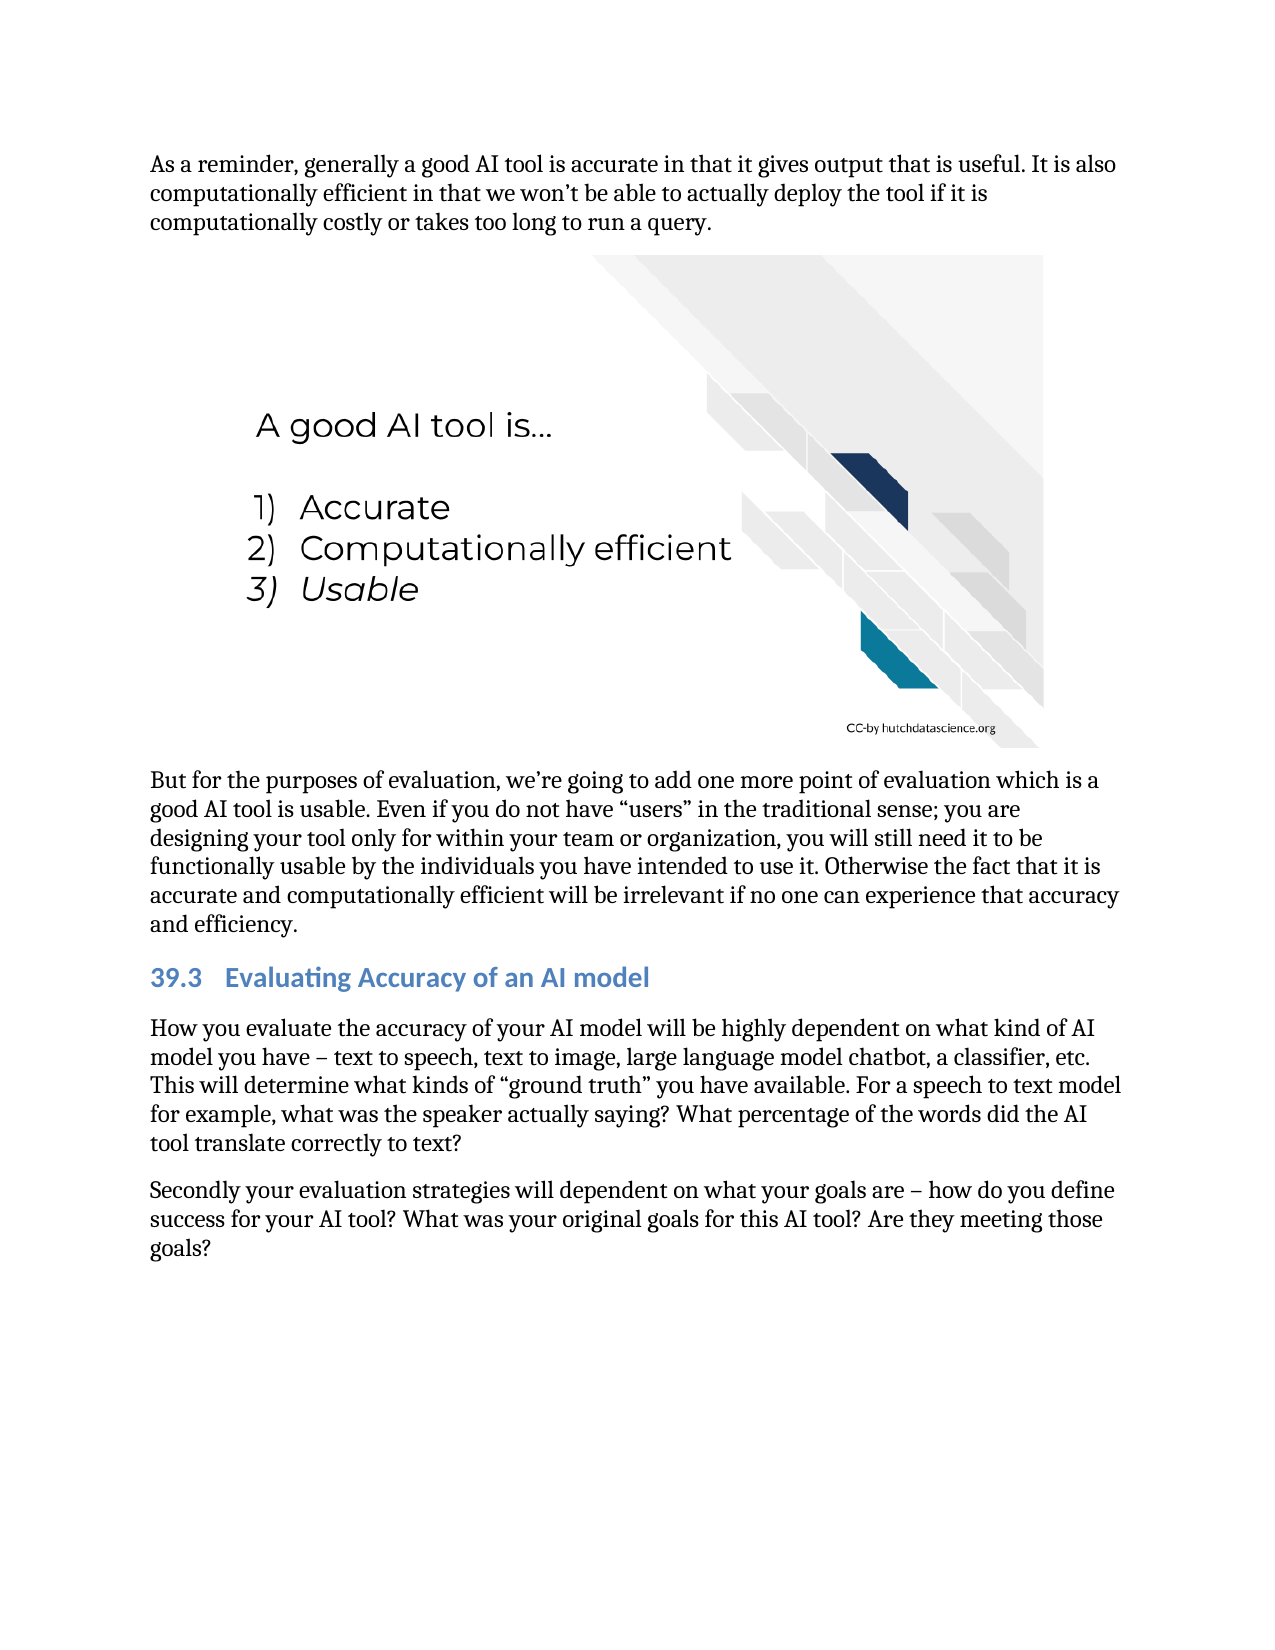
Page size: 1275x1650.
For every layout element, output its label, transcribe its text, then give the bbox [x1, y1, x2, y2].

text As a reminder, generally a good AI tool is accurate in that it gives output that is useful. It is also computationally efficient in that we won’t be able to actually deploy the tool if it is computationally costly or takes too long to run a query. [150, 150, 1125, 236]
subtitle 39.3 Evaluating Accuracy of an AI model [150, 959, 1125, 995]
text But for the purposes of evaluation, we’re going to add one more point of evaluation which is a good AI tool is usable. Even if you do not have “users” in the traditional sense; you are designing your tool only for within your team or organization, you will still need it to be functionally usable by the individuals you have intended to use it. Otherwise the fact that it is accurate and computationally efficient will be irrelevant if no one can experience that accuracy and efficiency. [150, 766, 1125, 938]
text Secondly your evaluation strategies will dependent on what your goals are – how do you define success for your AI tool? What was your original goals for this AI tool? Are they meeting those goals? [150, 1176, 1125, 1262]
picture [168, 255, 1044, 748]
text How you evaluate the accuracy of your AI model will be highly dependent on what kind of AI model you have – text to speech, text to image, large language model chatbot, a classifier, etc. This will determine what kinds of “ground truth” you have available. For a speech to text model for example, what was the speaker actually saying? What percentage of the words did the AI tool translate correctly to text? [150, 1014, 1125, 1157]
